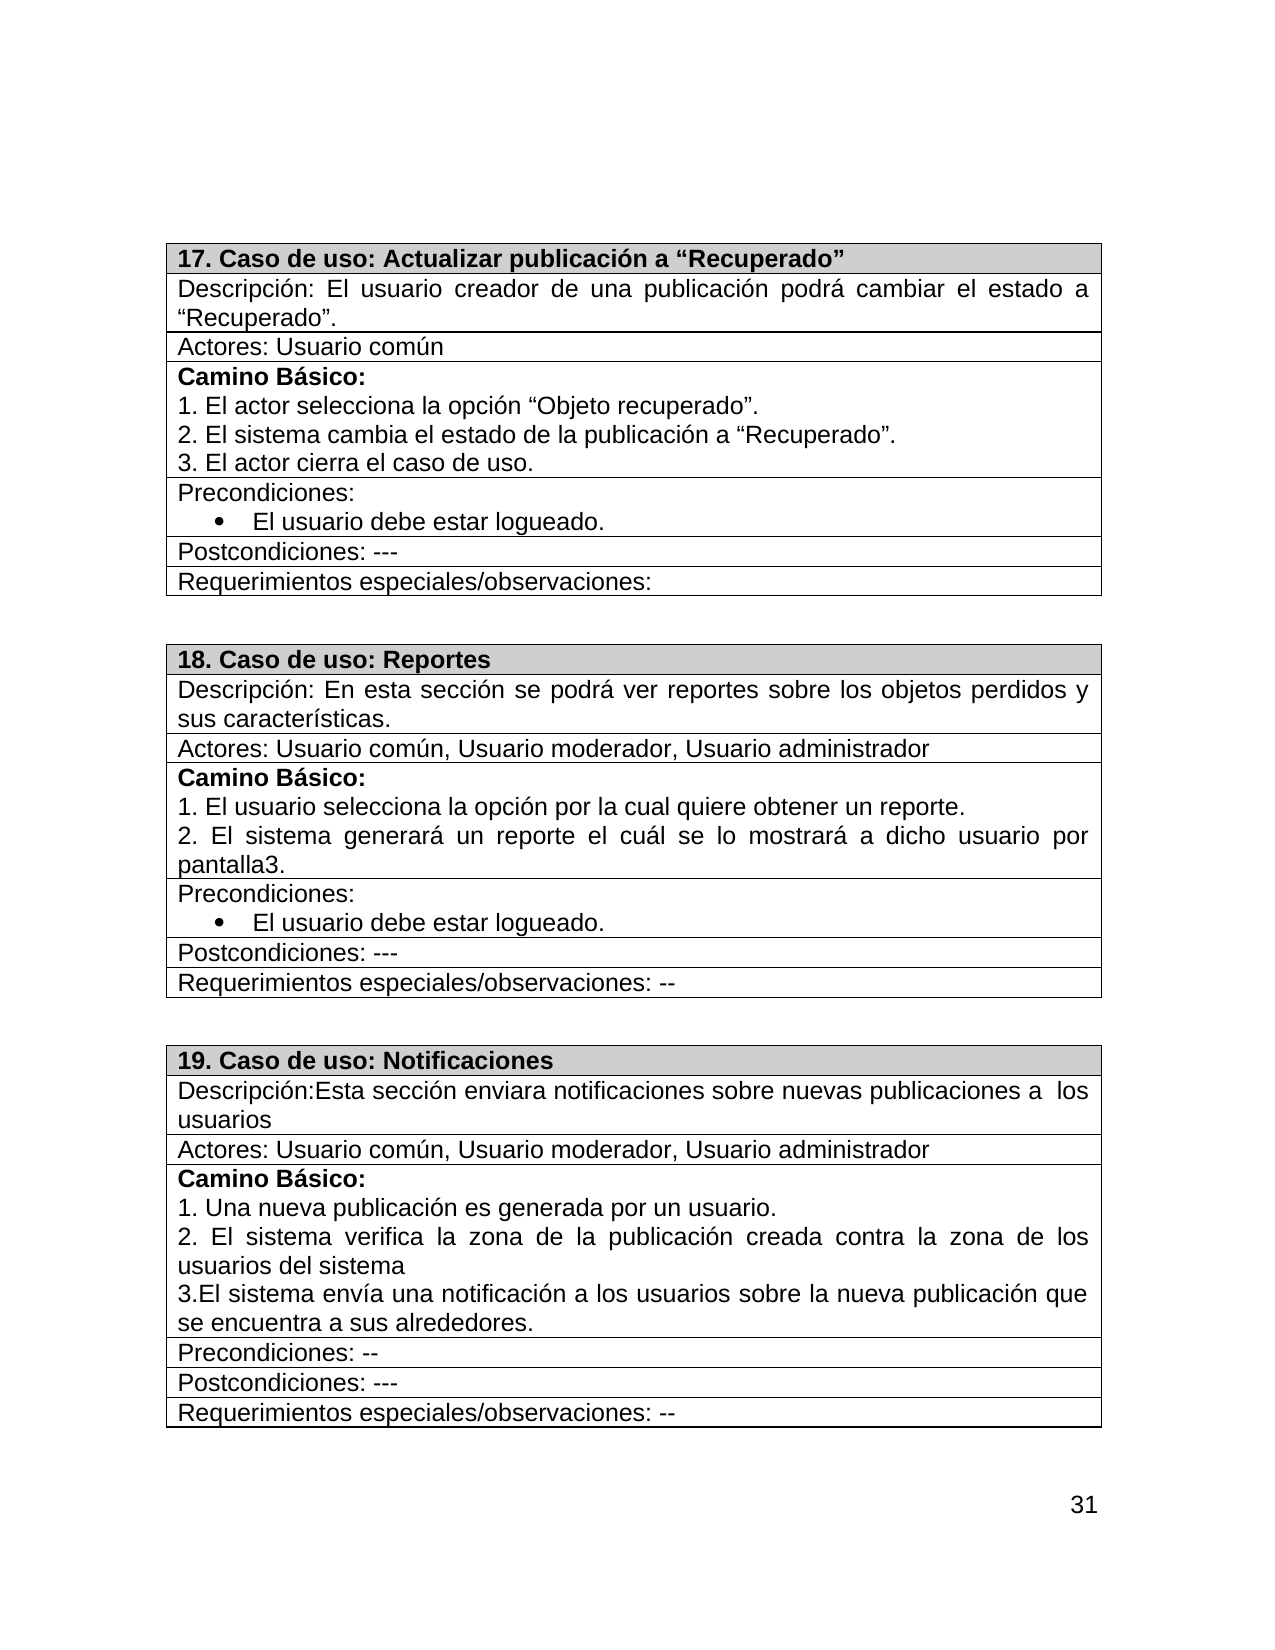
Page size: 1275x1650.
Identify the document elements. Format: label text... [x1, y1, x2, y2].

table_cell Actores: Usuario común, Usuario moderador, Usuario administrador [167, 1135, 1101, 1163]
table_cell Actores: Usuario común [167, 333, 1101, 361]
table_cell Precondiciones: El usuario debe estar logueado. [167, 879, 1101, 937]
table_cell Precondiciones: El usuario debe estar logueado. [167, 478, 1101, 536]
table_cell Requerimientos especiales/observaciones: -- [167, 1398, 1101, 1426]
table_cell Postcondiciones: --- [167, 537, 1101, 566]
table_cell Postcondiciones: --- [167, 1368, 1101, 1397]
table_cell Actores: Usuario común, Usuario moderador, Usuario administrador [167, 734, 1101, 762]
table_cell Requerimientos especiales/observaciones: [167, 567, 1101, 595]
table_cell Descripción: El usuario creador de una publicación podrá cambiar el estado a “Recuperado”. [167, 274, 1101, 331]
table_header 17. Caso de uso: Actualizar publicación a “Recuperado” [167, 244, 1101, 273]
table_cell Requerimientos especiales/observaciones: -- [167, 968, 1101, 997]
table_cell Camino Básico: 1. Una nueva publicación es generada por un usuario. 2. El sistema verifica la zona de la publicación creada contra la zona de los usuarios del sistema 3.El sistema envía una notificación a los usuarios sobre la nueva publicación que se encuentra a sus alrededores. [167, 1165, 1101, 1337]
table_cell Postcondiciones: --- [167, 938, 1101, 967]
table_cell Camino Básico: 1. El actor selecciona la opción “Objeto recuperado”. 2. El sistema cambia el estado de la publicación a “Recuperado”. 3. El actor cierra el caso de uso. [167, 362, 1101, 477]
table_cell Camino Básico: 1. El usuario selecciona la opción por la cual quiere obtener un reporte. 2. El sistema generará un reporte el cuál se lo mostrará a dicho usuario por pantalla3. [167, 763, 1101, 878]
table_cell Precondiciones: -- [167, 1338, 1101, 1367]
table_cell Descripción: En esta sección se podrá ver reportes sobre los objetos perdidos y sus características. [167, 675, 1101, 732]
table_header 19. Caso de uso: Notificaciones [167, 1046, 1101, 1075]
table_cell Descripción:Esta sección enviara notificaciones sobre nuevas publicaciones a los usuarios [167, 1076, 1101, 1134]
table_header 18. Caso de uso: Reportes [167, 645, 1101, 674]
